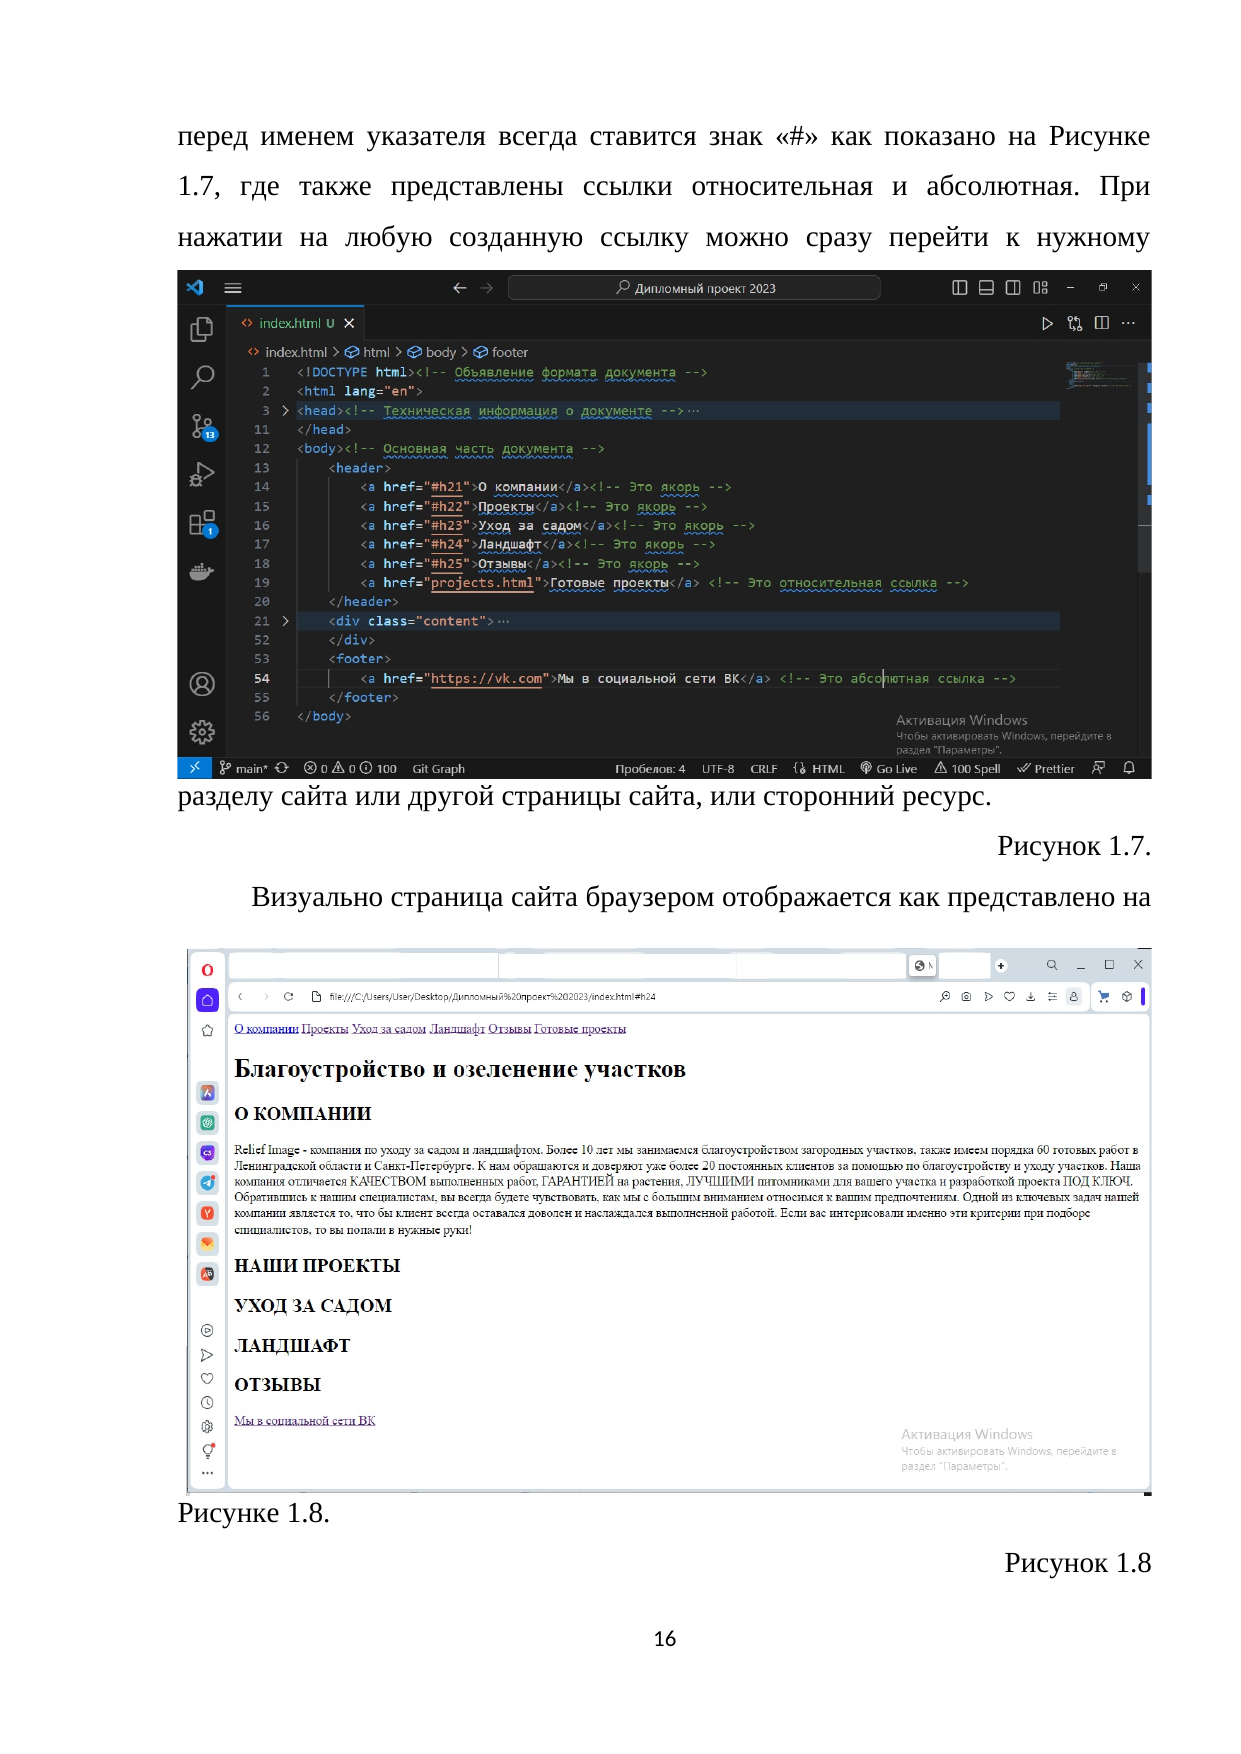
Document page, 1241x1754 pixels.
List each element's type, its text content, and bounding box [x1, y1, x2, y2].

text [177, 118, 1152, 270]
picture [177, 270, 1152, 779]
text Рисунок 1.7. [177, 828, 1152, 862]
text Рисунок 1.8 [177, 1546, 1152, 1579]
picture [186, 948, 1152, 1496]
